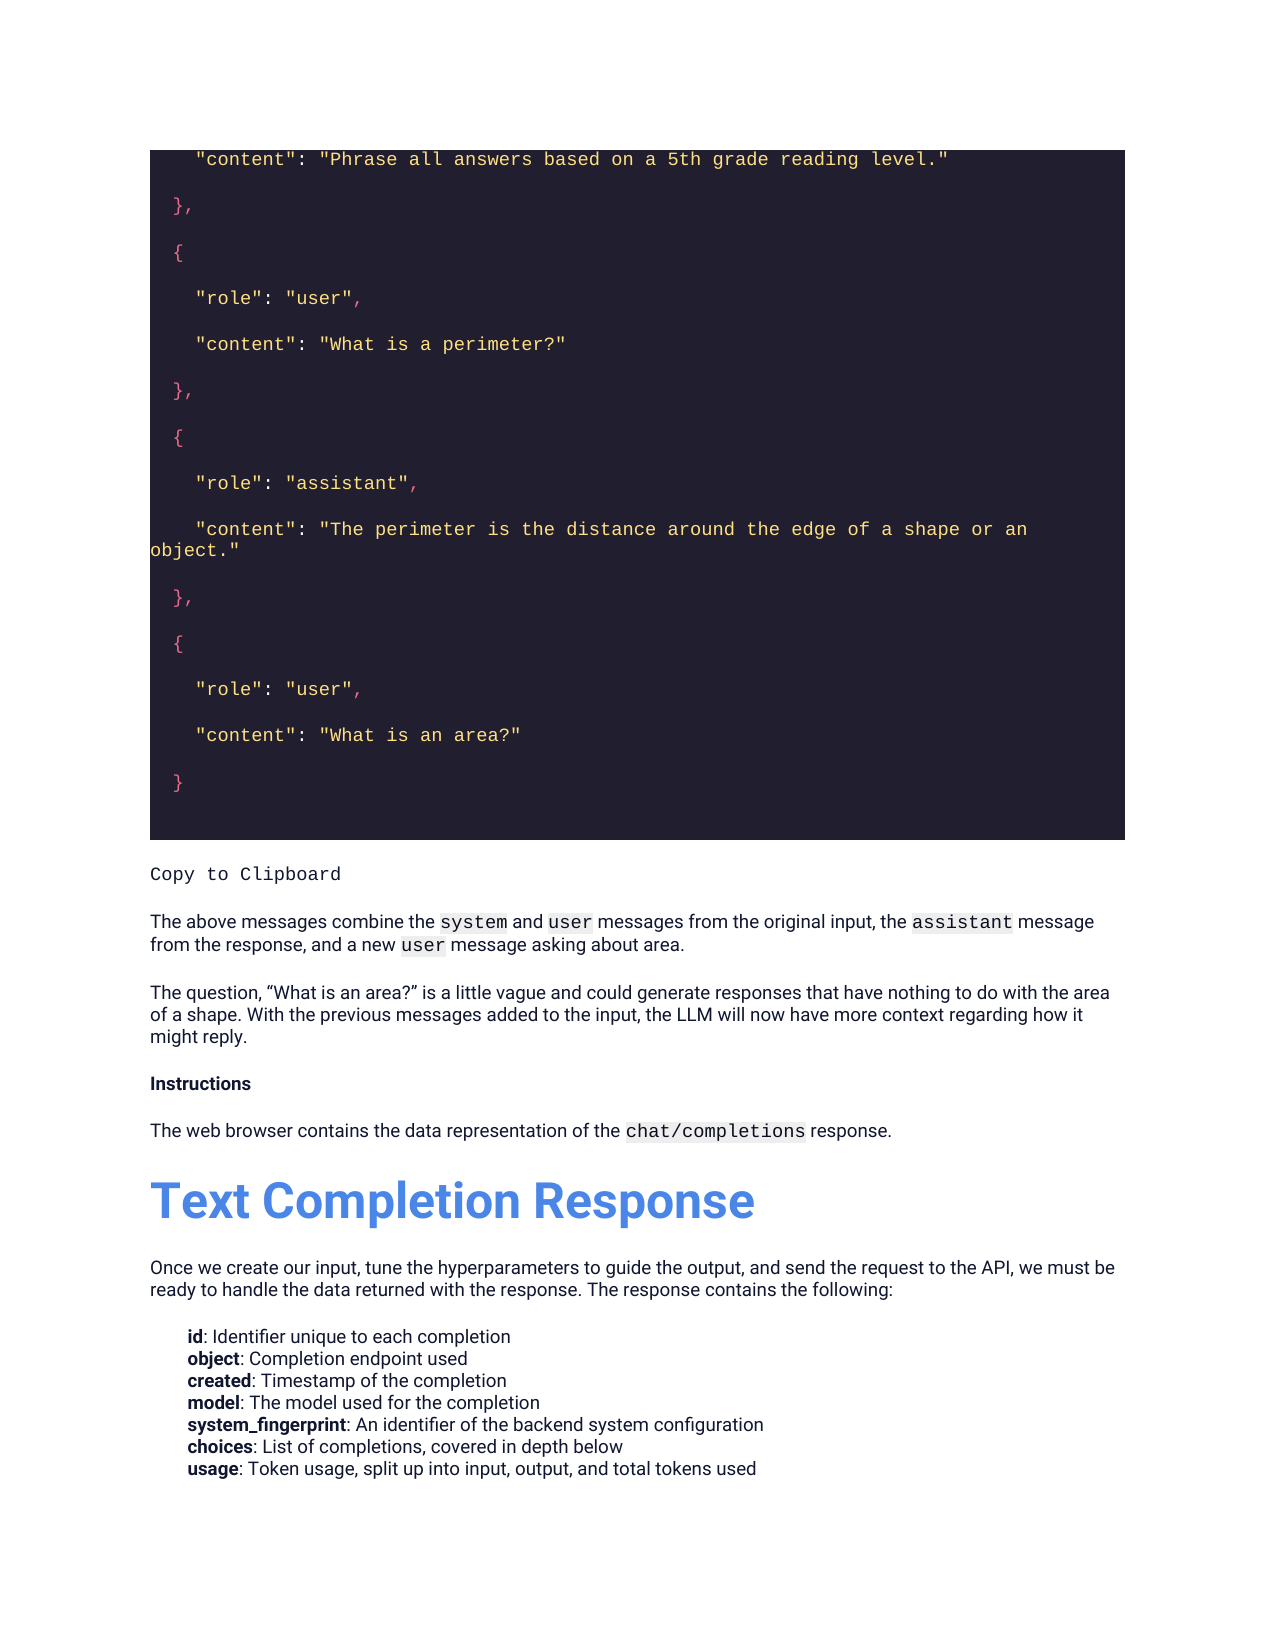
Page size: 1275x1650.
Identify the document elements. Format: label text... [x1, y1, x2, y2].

text }, [150, 381, 1125, 402]
text "role": "user", [150, 289, 1125, 310]
text "role": "assistant", [150, 474, 1125, 495]
text }, [150, 587, 1125, 609]
text The above messages combine the system and user messages from the original input, the assistant message from the response, and a new user message asking about area. [150, 911, 1125, 957]
subtitle Text Completion Response [150, 1172, 1125, 1231]
text The question, “What is an area?” is a little vague and could generate responses that have nothing to do with the area of a shape. With the previous messages added to the input, the LLM will now have more context regarding how it might reply. [150, 982, 1125, 1048]
text "content": "What is an area?" [150, 726, 1125, 747]
text Instructions [150, 1073, 1125, 1095]
list system_fingerprint: An identifier of the backend system configuration [187, 1414, 1125, 1436]
list choices: List of completions, covered in depth below [187, 1436, 1125, 1458]
text { [150, 634, 1125, 655]
list object: Completion endpoint used [187, 1348, 1125, 1370]
text { [150, 427, 1125, 449]
text "content": "Phrase all answers based on a 5th grade reading level." [150, 150, 1125, 171]
text { [150, 242, 1125, 264]
list model: The model used for the completion [187, 1392, 1125, 1414]
text Copy to Clipboard [150, 865, 1125, 886]
text "content": "The perimeter is the distance around the edge of a shape or an object." [150, 520, 1125, 562]
list usage: Token usage, split up into input, output, and total tokens used [187, 1458, 1125, 1480]
list created: Timestamp of the completion [187, 1370, 1125, 1392]
list id: Identifier unique to each completion [187, 1326, 1125, 1348]
text } [150, 772, 1125, 794]
text "role": "user", [150, 680, 1125, 701]
text The web browser contains the data representation of the chat/completions response. [150, 1120, 1125, 1143]
text Once we create our input, tune the hyperparameters to guide the output, and send the request to the API, we must be ready to handle the data returned with the response. The response contains the following: [150, 1257, 1125, 1301]
text }, [150, 196, 1125, 217]
text "content": "What is a perimeter?" [150, 335, 1125, 356]
